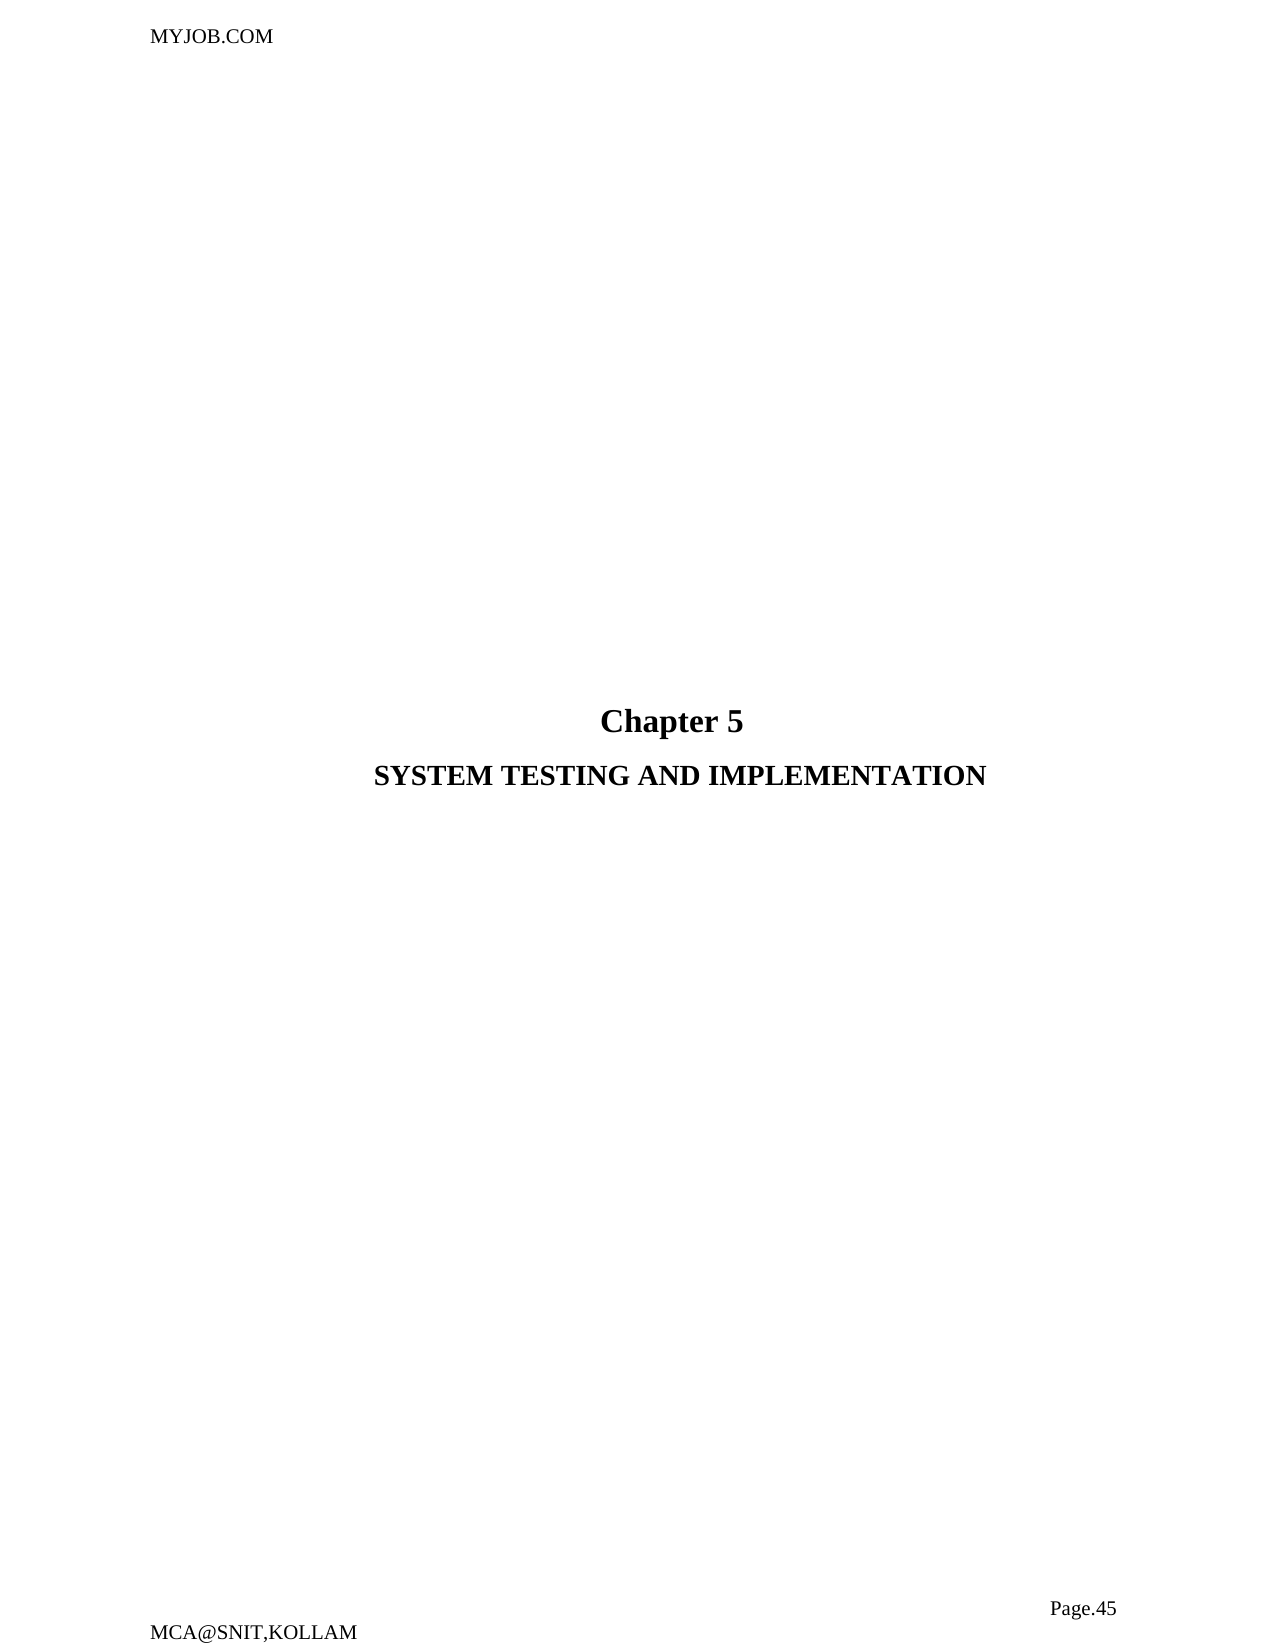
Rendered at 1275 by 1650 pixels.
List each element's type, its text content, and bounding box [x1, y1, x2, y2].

text Chapter 5 [525, 701, 1135, 739]
text SYSTEM TESTING AND IMPLEMENTATION [225, 758, 1135, 792]
